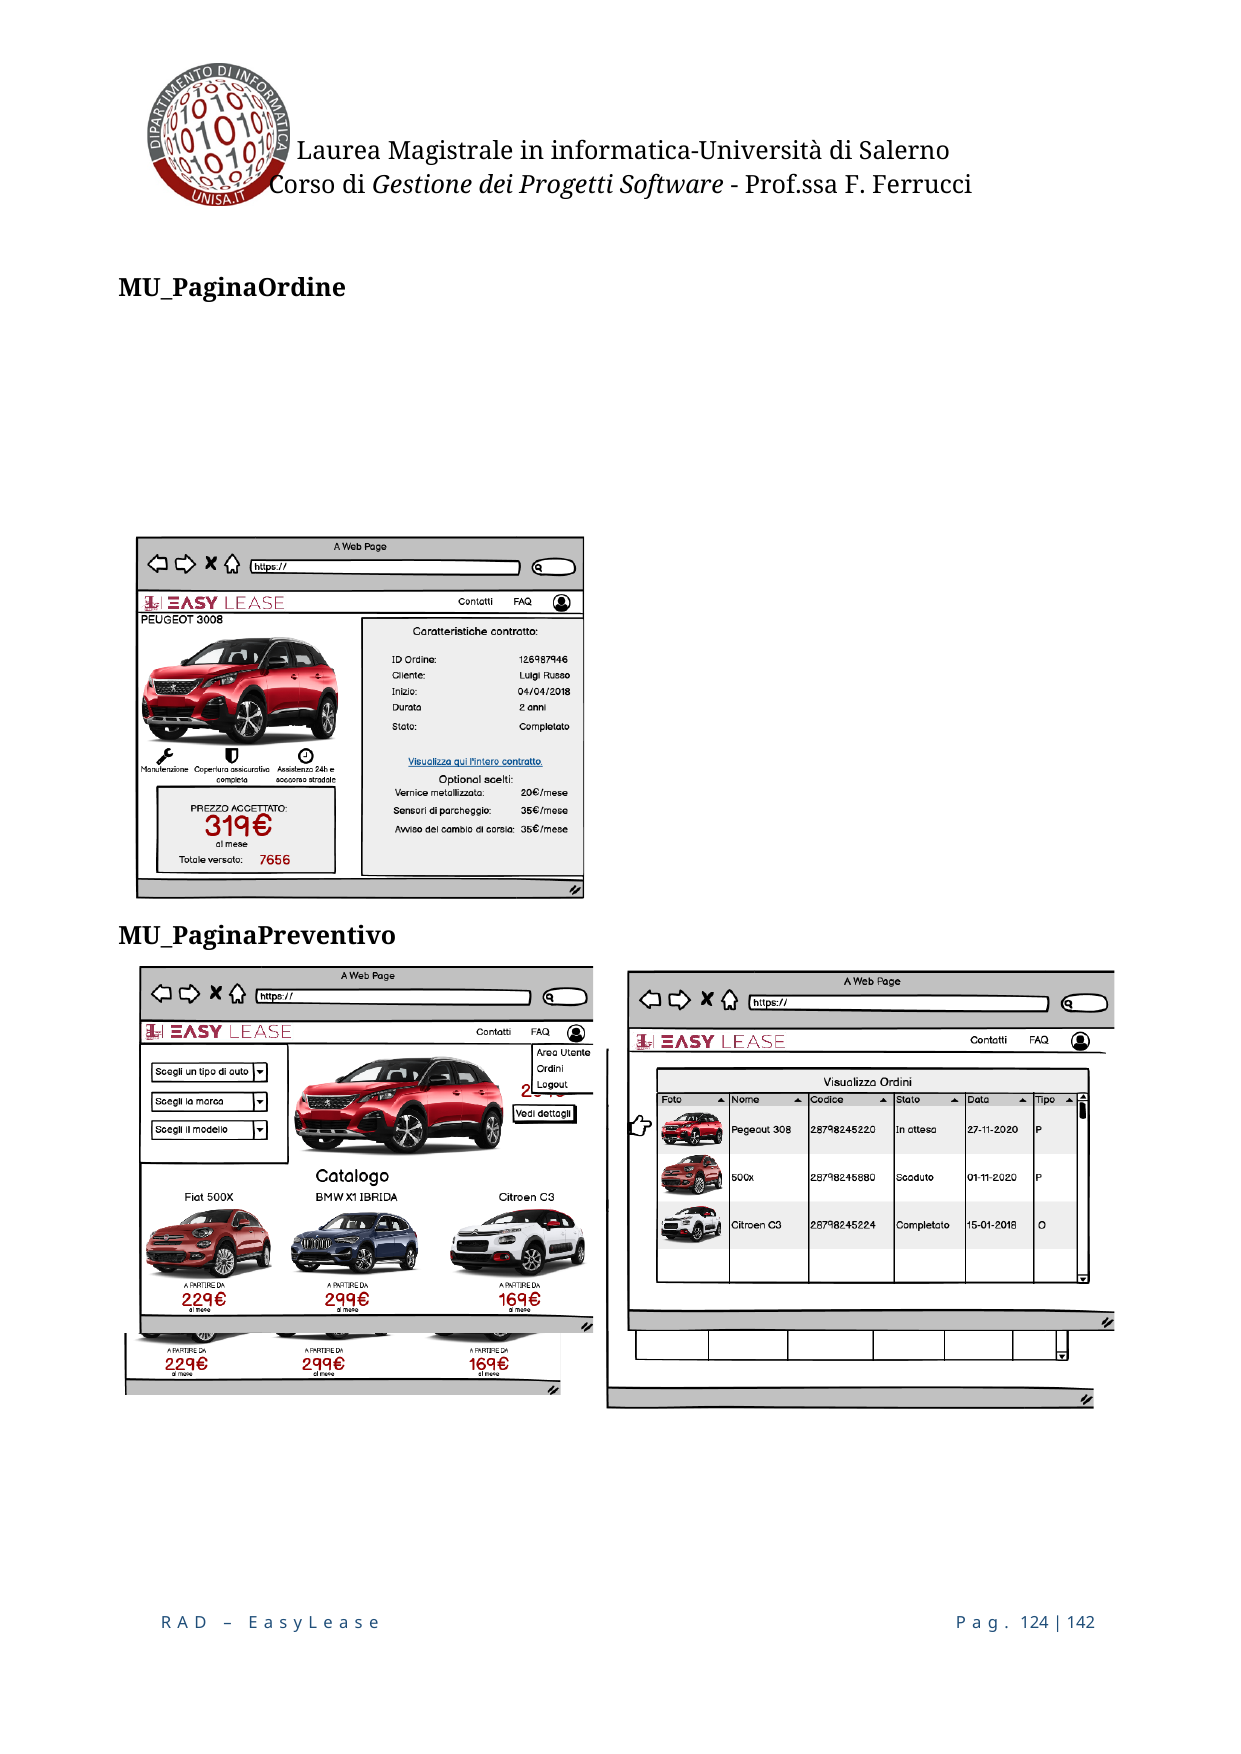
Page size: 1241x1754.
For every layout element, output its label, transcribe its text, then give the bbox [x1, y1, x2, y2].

picture [104, 966, 1114, 1408]
text MU_PaginaPreventivo [118, 917, 1122, 951]
picture [147, 63, 290, 206]
text MU_PaginaOrdine [118, 269, 1122, 303]
picture [118, 536, 585, 899]
